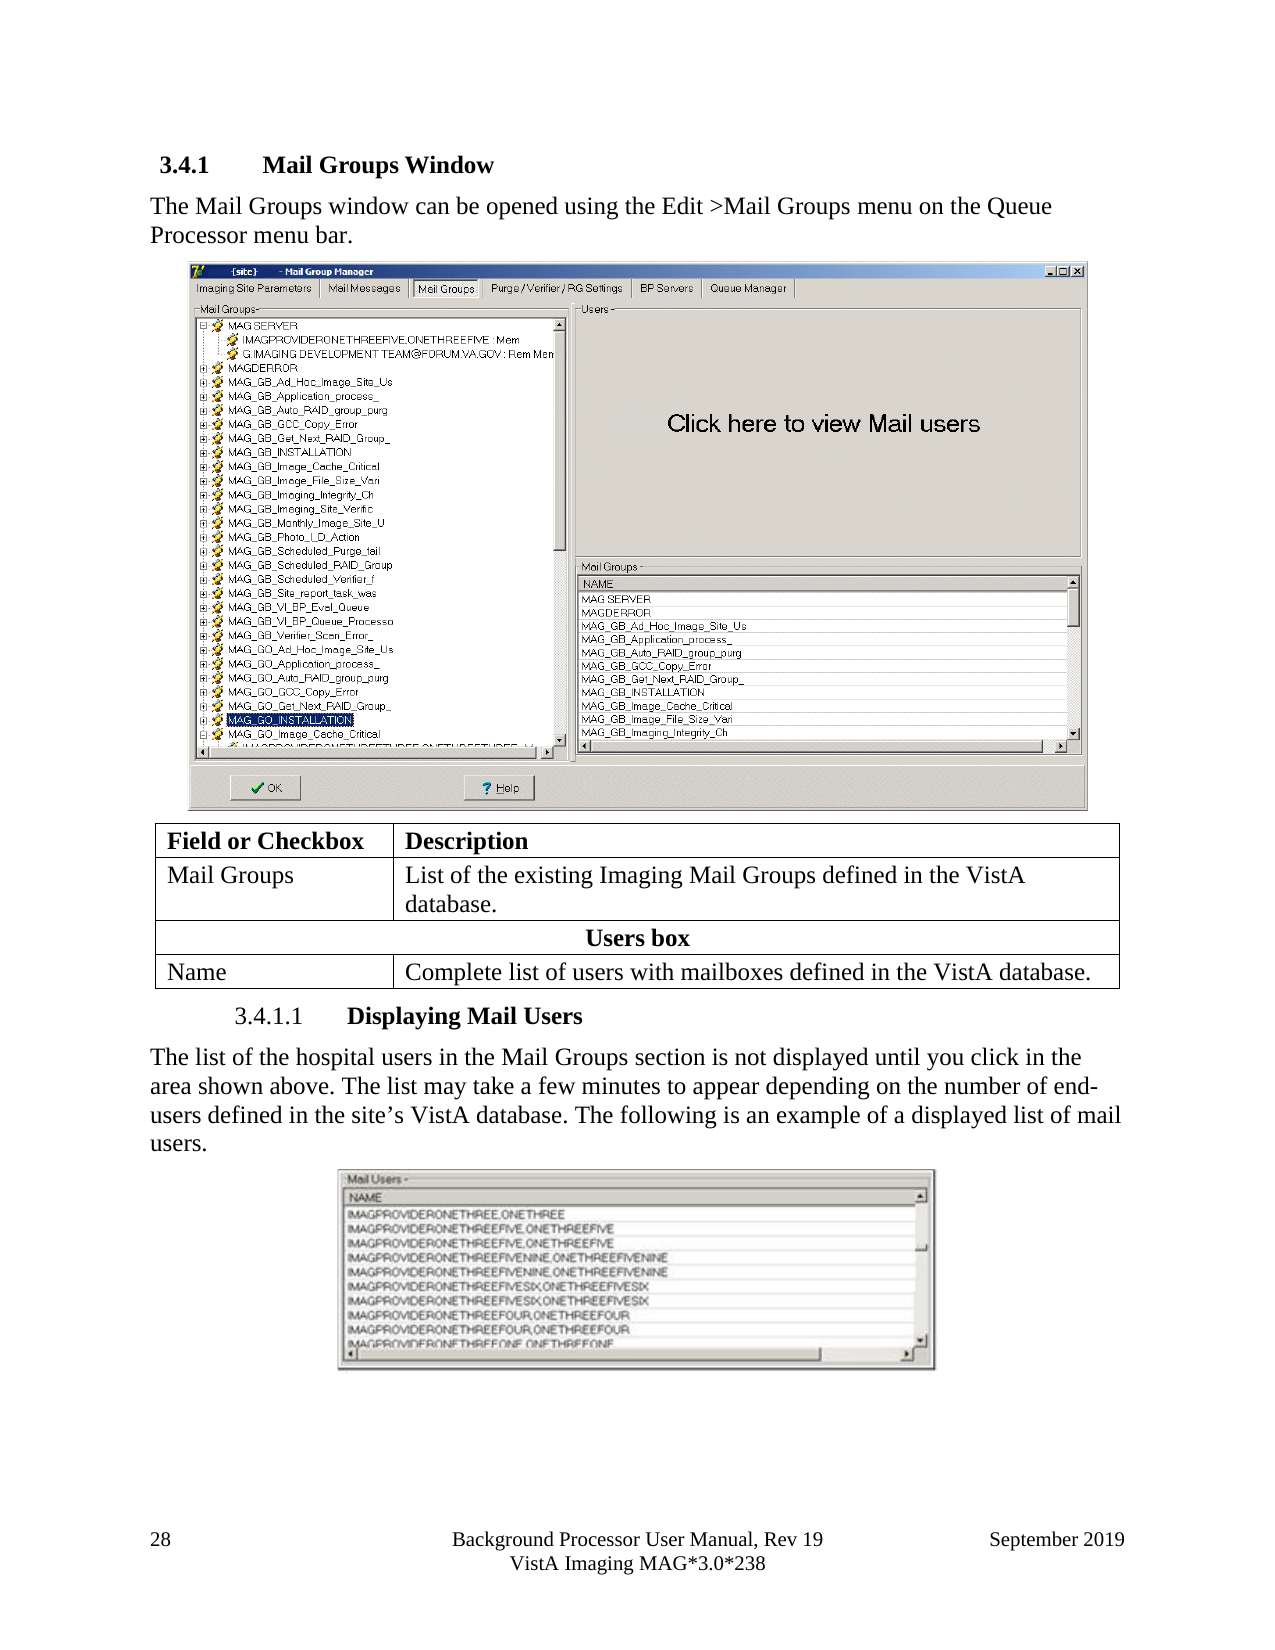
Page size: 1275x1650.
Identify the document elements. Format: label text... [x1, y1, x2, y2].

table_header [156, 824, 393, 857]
subtitle Displaying Mail Users [234, 1001, 1125, 1030]
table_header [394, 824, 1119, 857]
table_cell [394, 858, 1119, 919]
text The list of the hospital users in the Mail Groups section is not displayed until you click in the area shown above. The list may take a few minutes to appear depending on the number of end-users defined in the site’s VistA database. The following is an example of a displayed list of mail users. [150, 1042, 1125, 1157]
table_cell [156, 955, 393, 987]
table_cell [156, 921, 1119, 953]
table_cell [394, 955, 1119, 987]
text The Mail Groups window can be opened using the Edit >Mail Groups menu on the Queue Processor menu bar. [150, 191, 1125, 249]
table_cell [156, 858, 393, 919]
subtitle Mail Groups Window [159, 150, 1125, 179]
